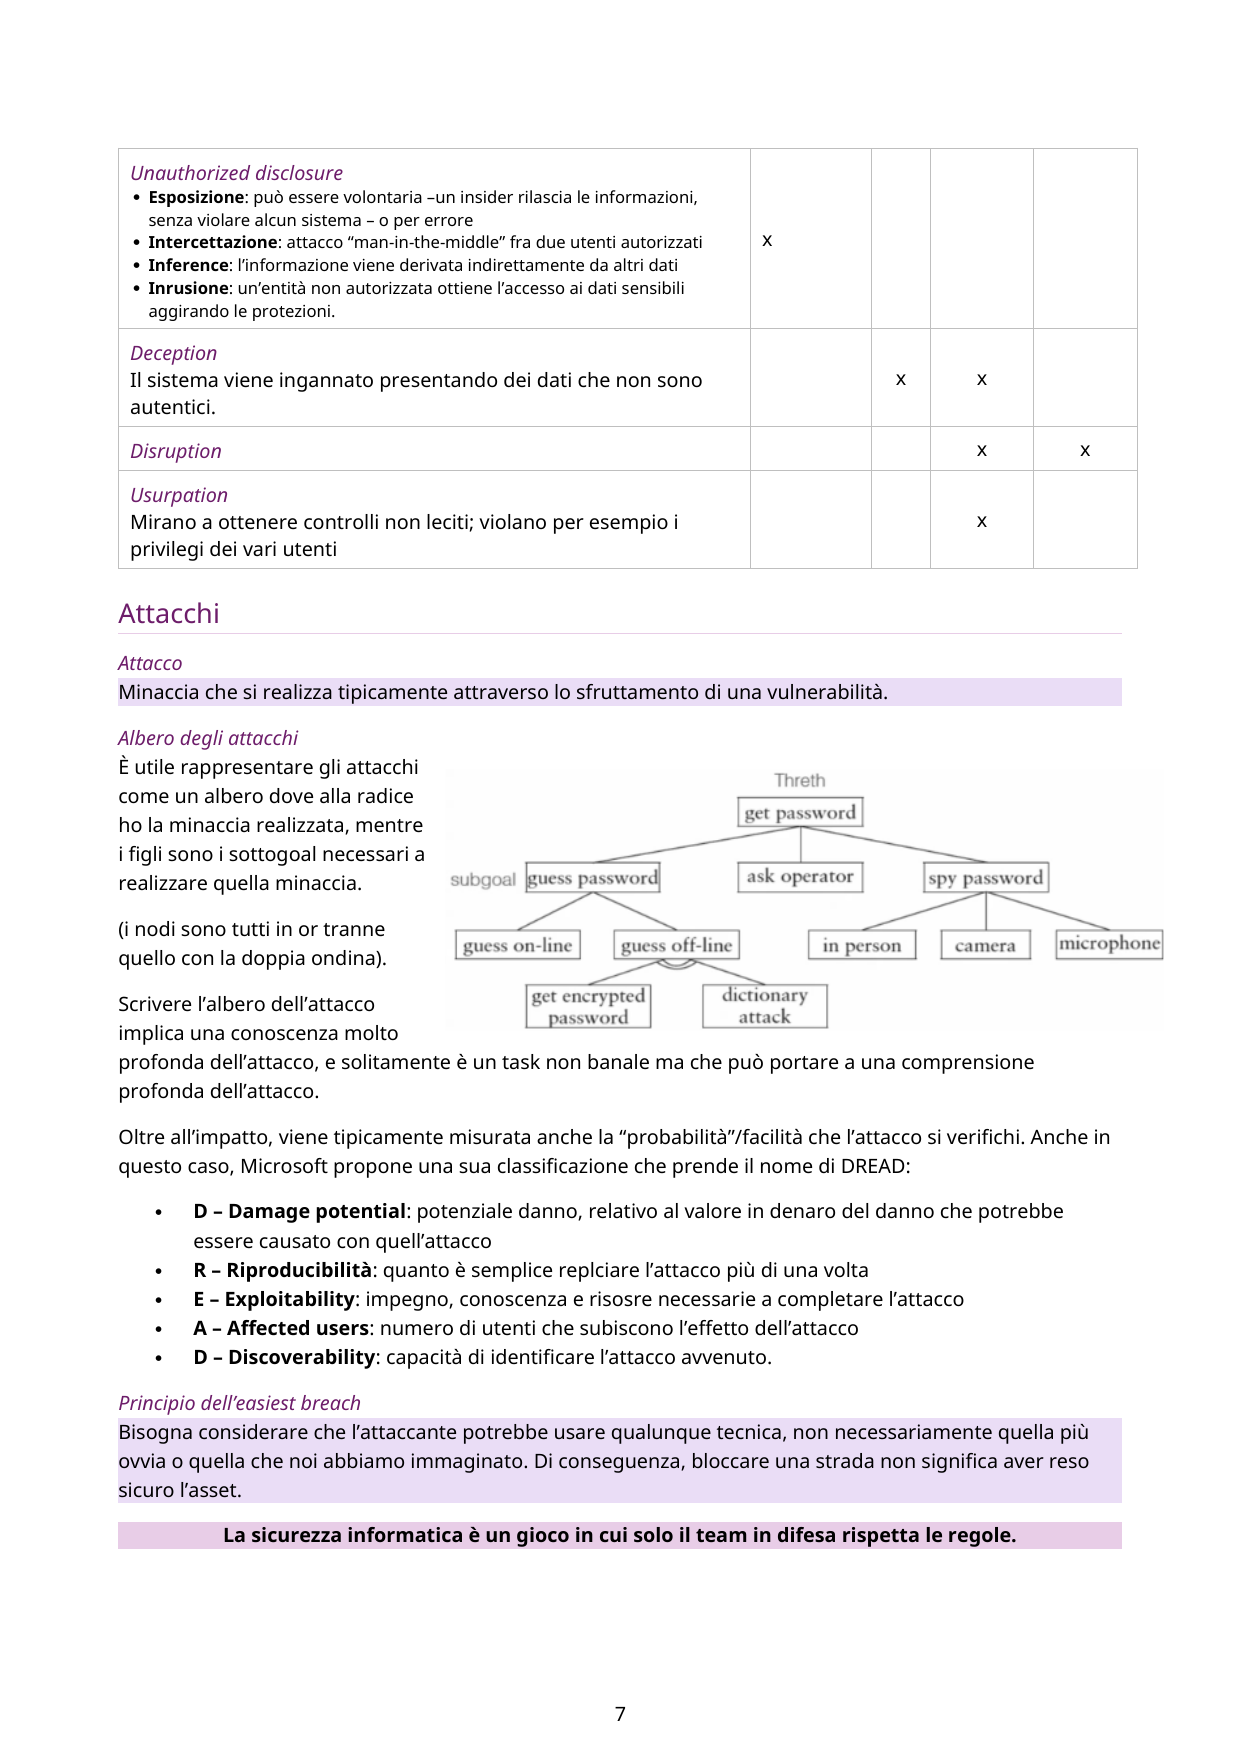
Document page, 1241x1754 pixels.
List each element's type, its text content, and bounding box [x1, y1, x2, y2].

text Bisogna considerare che l’attaccante potrebbe usare qualunque tecnica, non necessariamente quella più ovvia o quella che noi abbiamo immaginato. Di conseguenza, bloccare una strada non significa aver reso sicuro l’asset. [118, 1418, 1122, 1503]
text Minaccia che si realizza tipicamente attraverso lo sfruttamento di una vulnerabilità. [118, 678, 1122, 706]
table_cell Deception Il sistema viene ingannato presentando dei dati che non sono autentici. [119, 329, 750, 426]
list D – Damage potential: potenziale danno, relativo al valore in denaro del danno che potrebbe essere causato con quell’attacco [156, 1198, 1122, 1254]
list R – Riproducibilità: quanto è semplice replciare l’attacco più di una volta [156, 1256, 1122, 1283]
table_cell [1034, 471, 1137, 568]
table_cell x [931, 427, 1033, 470]
table_cell [872, 471, 930, 568]
text (i nodi sono tutti in or tranne quello con la doppia ondina). [118, 915, 444, 971]
subtitle Attacchi [118, 594, 1122, 633]
table_cell [872, 427, 930, 470]
text Oltre all’impatto, viene tipicamente misurata anche la “probabilità”/facilità che l’attacco si verifichi. Anche in questo caso, Microsoft propone una sua classificazione che prende il nome di DREAD: [118, 1123, 1122, 1179]
table_cell x [1034, 427, 1137, 470]
table_cell [931, 149, 1033, 328]
text La sicurezza informatica è un gioco in cui solo il team in difesa rispetta le regole. [118, 1522, 1122, 1549]
text Scrivere l’albero dell’attacco implica una conoscenza molto profonda dell’attacco, e solitamente è un task non banale ma che può portare a una comprensione profonda dell’attacco. [118, 990, 1122, 1104]
table_cell [1034, 329, 1137, 426]
table_cell [872, 149, 930, 328]
list D – Discoverability: capacità di identificare l’attacco avvenuto. [156, 1343, 1122, 1370]
text È utile rappresentare gli attacchi come un albero dove alla radice ho la minaccia realizzata, mentre i figli sono i sottogoal necessari a realizzare quella minaccia. [118, 753, 1122, 897]
subtitle Attacco [118, 649, 1122, 676]
table_cell [751, 329, 871, 426]
table_cell Disruption [119, 427, 750, 470]
table_cell x [931, 329, 1033, 426]
list A – Affected users: numero di utenti che subiscono l’effetto dell’attacco [156, 1314, 1122, 1341]
subtitle Albero degli attacchi [118, 724, 1122, 751]
table_cell x [931, 471, 1033, 568]
table_cell [751, 427, 871, 470]
table_cell [751, 471, 871, 568]
table_cell x [872, 329, 930, 426]
subtitle Principio dell’easiest breach [118, 1389, 1122, 1416]
table_cell x [751, 149, 871, 328]
table_cell [1034, 149, 1137, 328]
table_cell Usurpation Mirano a ottenere controlli non leciti; violano per esempio i privilegi dei vari utenti [119, 471, 750, 568]
table_cell Unauthorized disclosure Esposizione: può essere volontaria –un insider rilascia le informazioni, senza violare alcun sistema – o per errore Intercettazione: attacco “man-in-the-middle” fra due utenti autorizzati Inference: l’informazione viene derivata indirettamente da altri dati Inrusione: un’entità non autorizzata ottiene l’accesso ai dati sensibili aggirando le protezioni. [119, 149, 750, 328]
list E – Exploitability: impegno, conoscenza e risosre necessarie a completare l’attacco [156, 1285, 1122, 1312]
